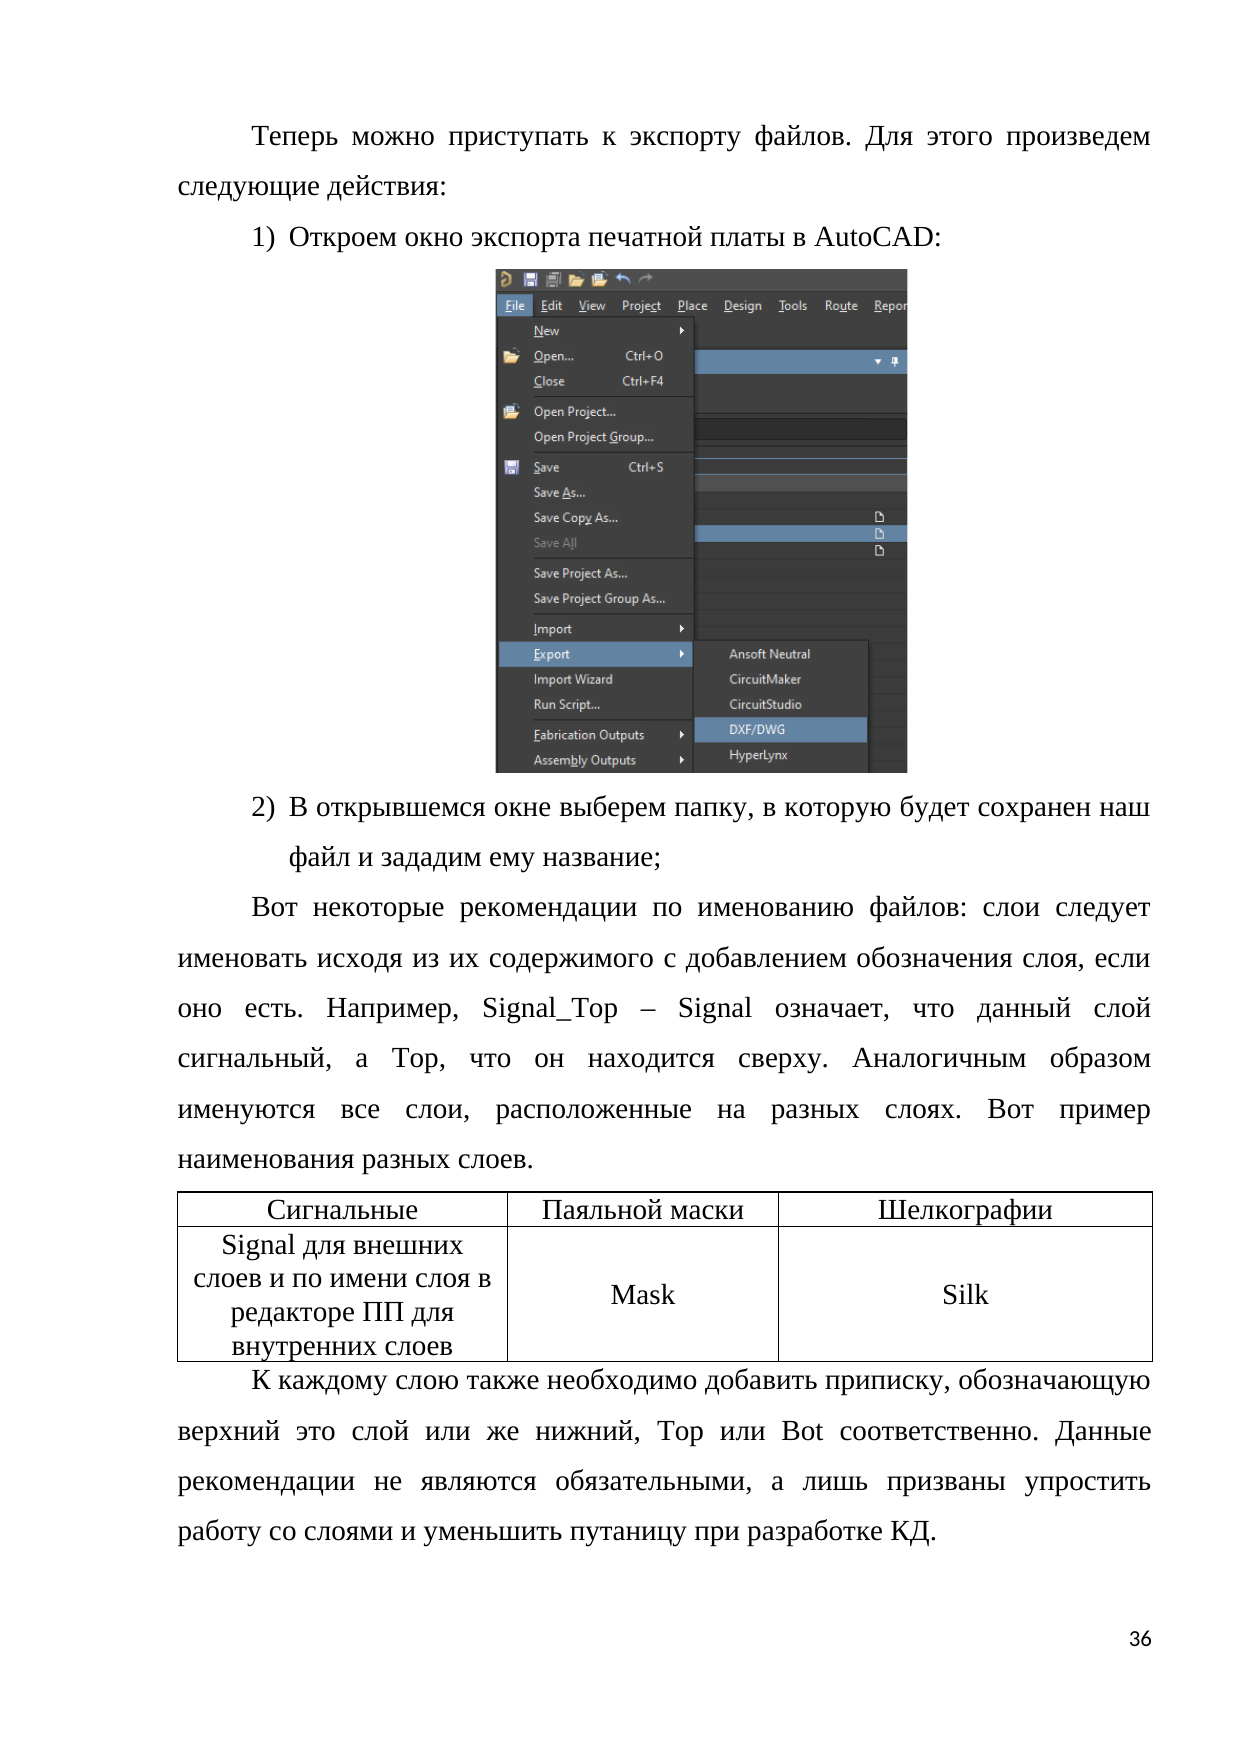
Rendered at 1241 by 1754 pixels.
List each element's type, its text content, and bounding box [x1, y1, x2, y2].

table_cell Mask [508, 1227, 778, 1361]
table_cell Signal для внешних слоев и по имени слоя в редакторе ПП для внутренних слоев [178, 1227, 507, 1361]
table_cell Silk [779, 1227, 1152, 1361]
list Откроем окно экспорта печатной платы в AutoCAD: [251, 219, 1152, 252]
text К каждому слою также необходимо добавить приписку, обозначающую верхний это слой или же нижний, Top или Bot соответственно. Данные рекомендации не являются обязательными, а лишь призваны упростить работу со слоями и уменьшить путаницу при разработке КД. [177, 1362, 1152, 1547]
table_header Шелкографии [779, 1193, 1152, 1226]
table_header Паяльной маски [508, 1193, 778, 1226]
table_header Сигнальные [178, 1193, 507, 1226]
text Вот некоторые рекомендации по именованию файлов: слои следует именовать исходя из их содержимого с добавлением обозначения слоя, если оно есть. Например, Signal_Top – Signal означает, что данный слой сигнальный, а Top, что он находится сверху. Аналогичным образом именуются все слои, расположенные на разных слоях. Вот пример наименования разных слоев. [177, 889, 1152, 1175]
text Теперь можно приступать к экспорту файлов. Для этого произведем следующие действия: [177, 118, 1152, 202]
list В открывшемся окне выберем папку, в которую будет сохранен наш файл и зададим ему название; [251, 789, 1152, 873]
picture [495, 269, 908, 773]
